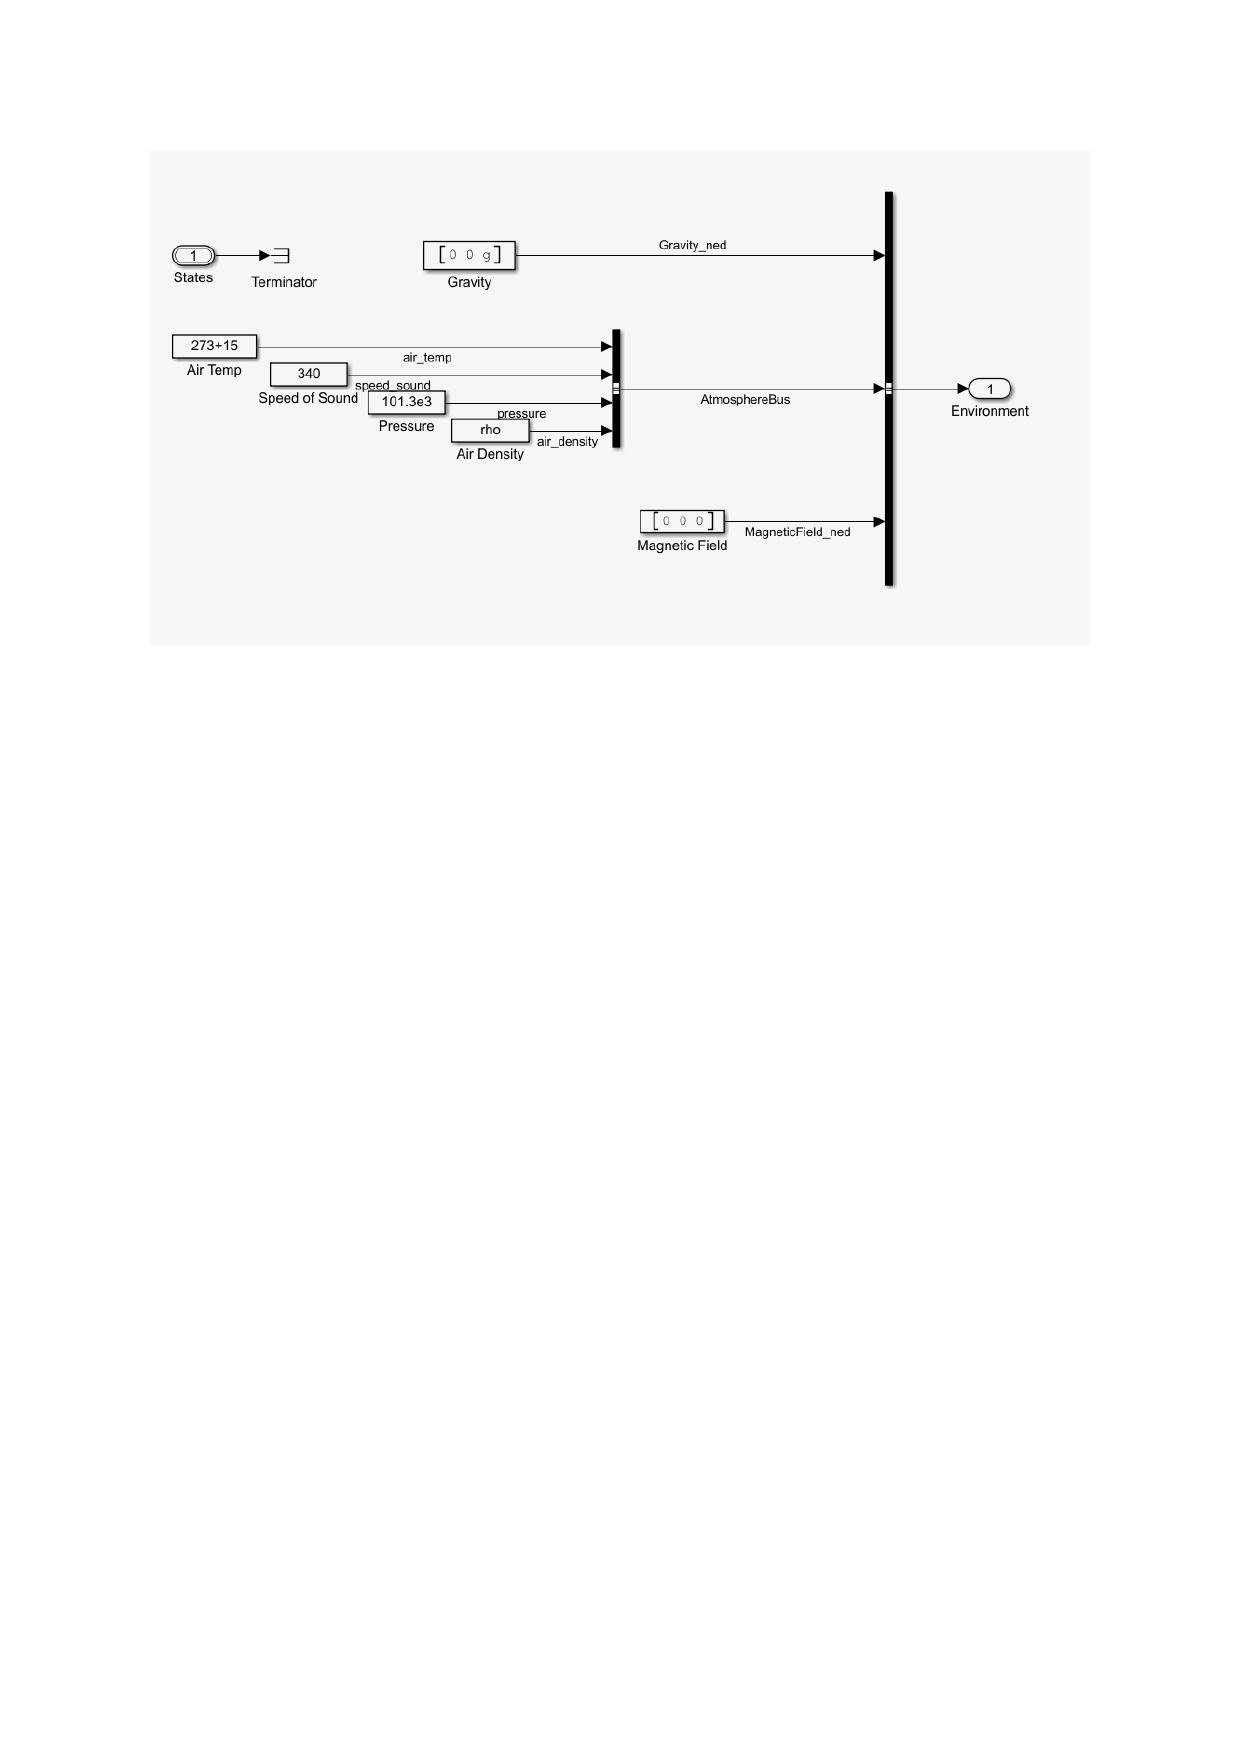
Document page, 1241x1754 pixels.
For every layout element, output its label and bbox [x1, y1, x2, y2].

picture [150, 150, 1091, 645]
